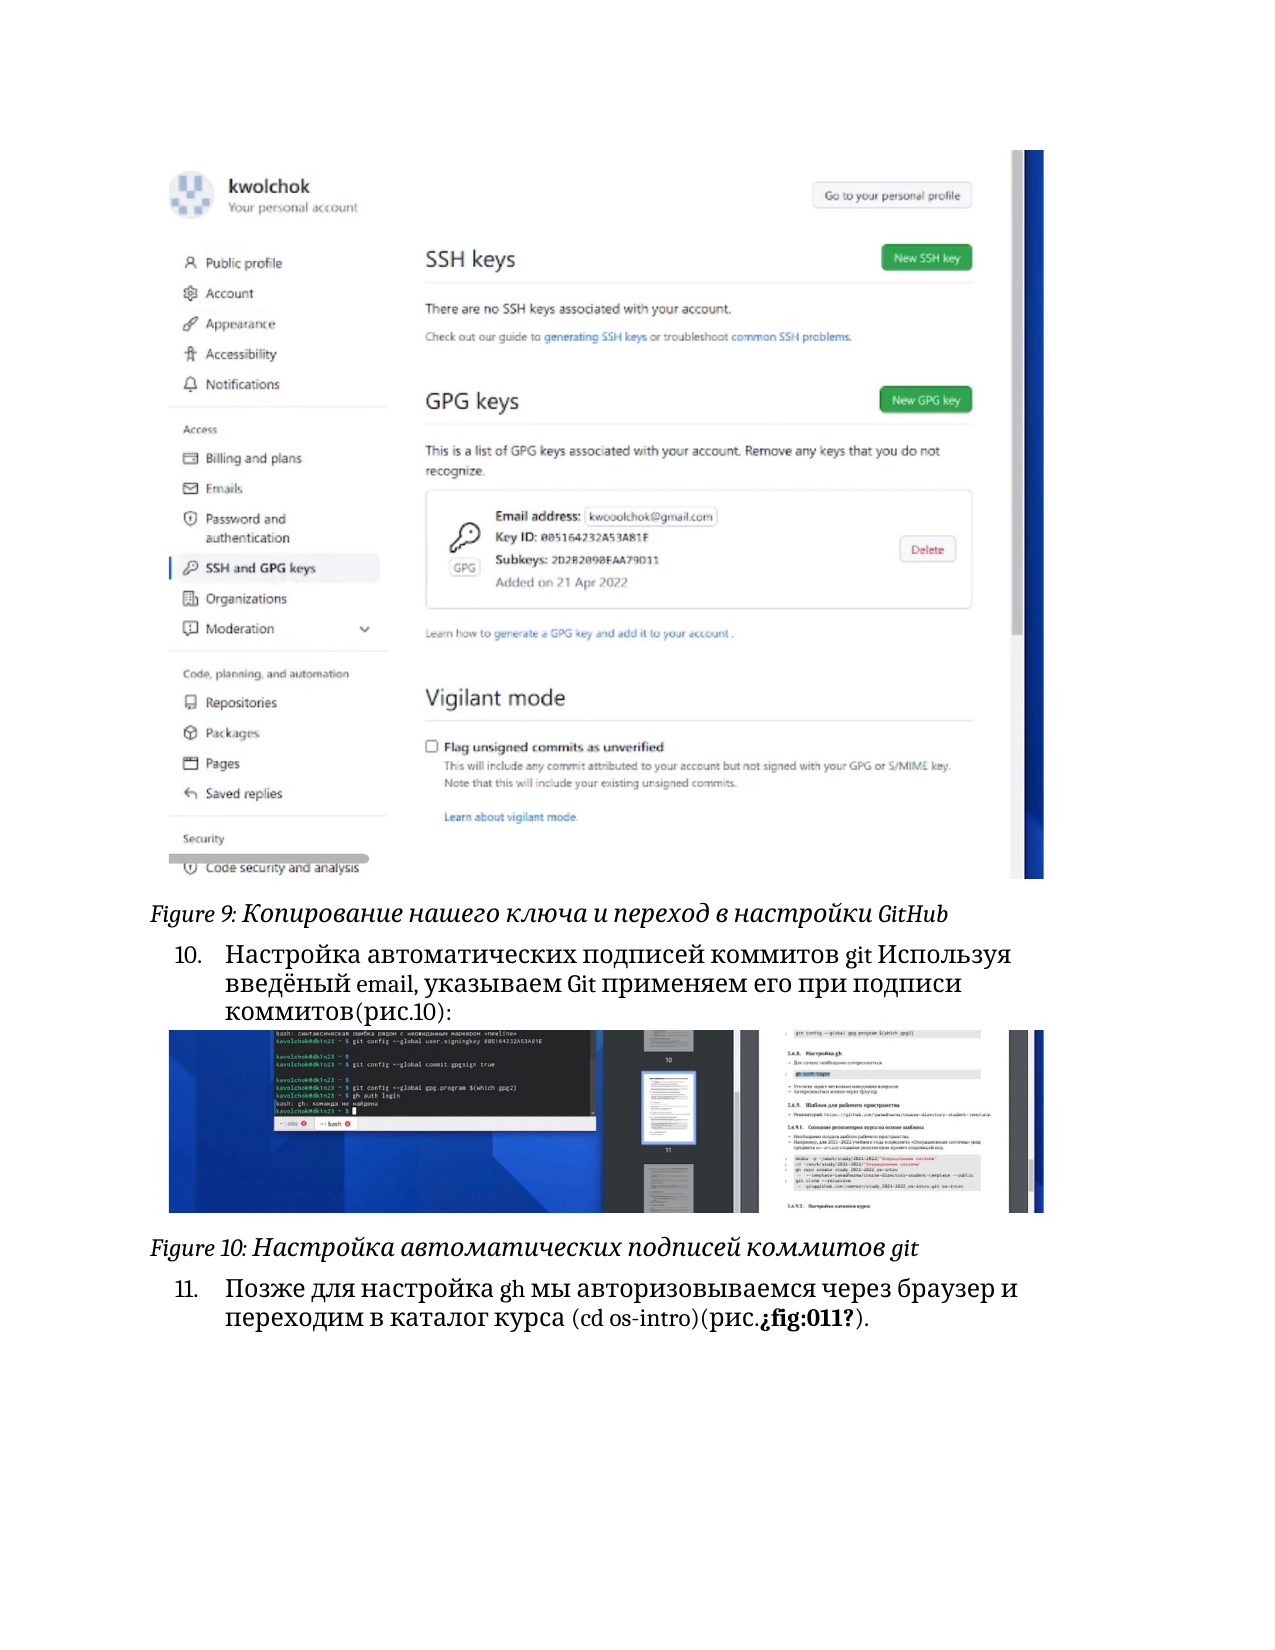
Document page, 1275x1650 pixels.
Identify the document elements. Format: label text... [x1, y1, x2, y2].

list Позже для настройка gh мы авторизовываемся через браузер и переходим в каталог курса (cd os-intro)(рис.¿fig:011?). [175, 1275, 1125, 1332]
text Figure 10: Настройка автоматических подписей коммитов git [150, 1233, 1125, 1262]
picture [168, 150, 1044, 879]
text Figure 9: Копирование нашего ключа и переход в настройки GitHub [150, 899, 1125, 928]
list Настройка автоматических подписей коммитов git Используя введёный email, указываем Git применяем его при подписи коммитов(рис.10): [175, 941, 1125, 1027]
picture [168, 1030, 1044, 1213]
